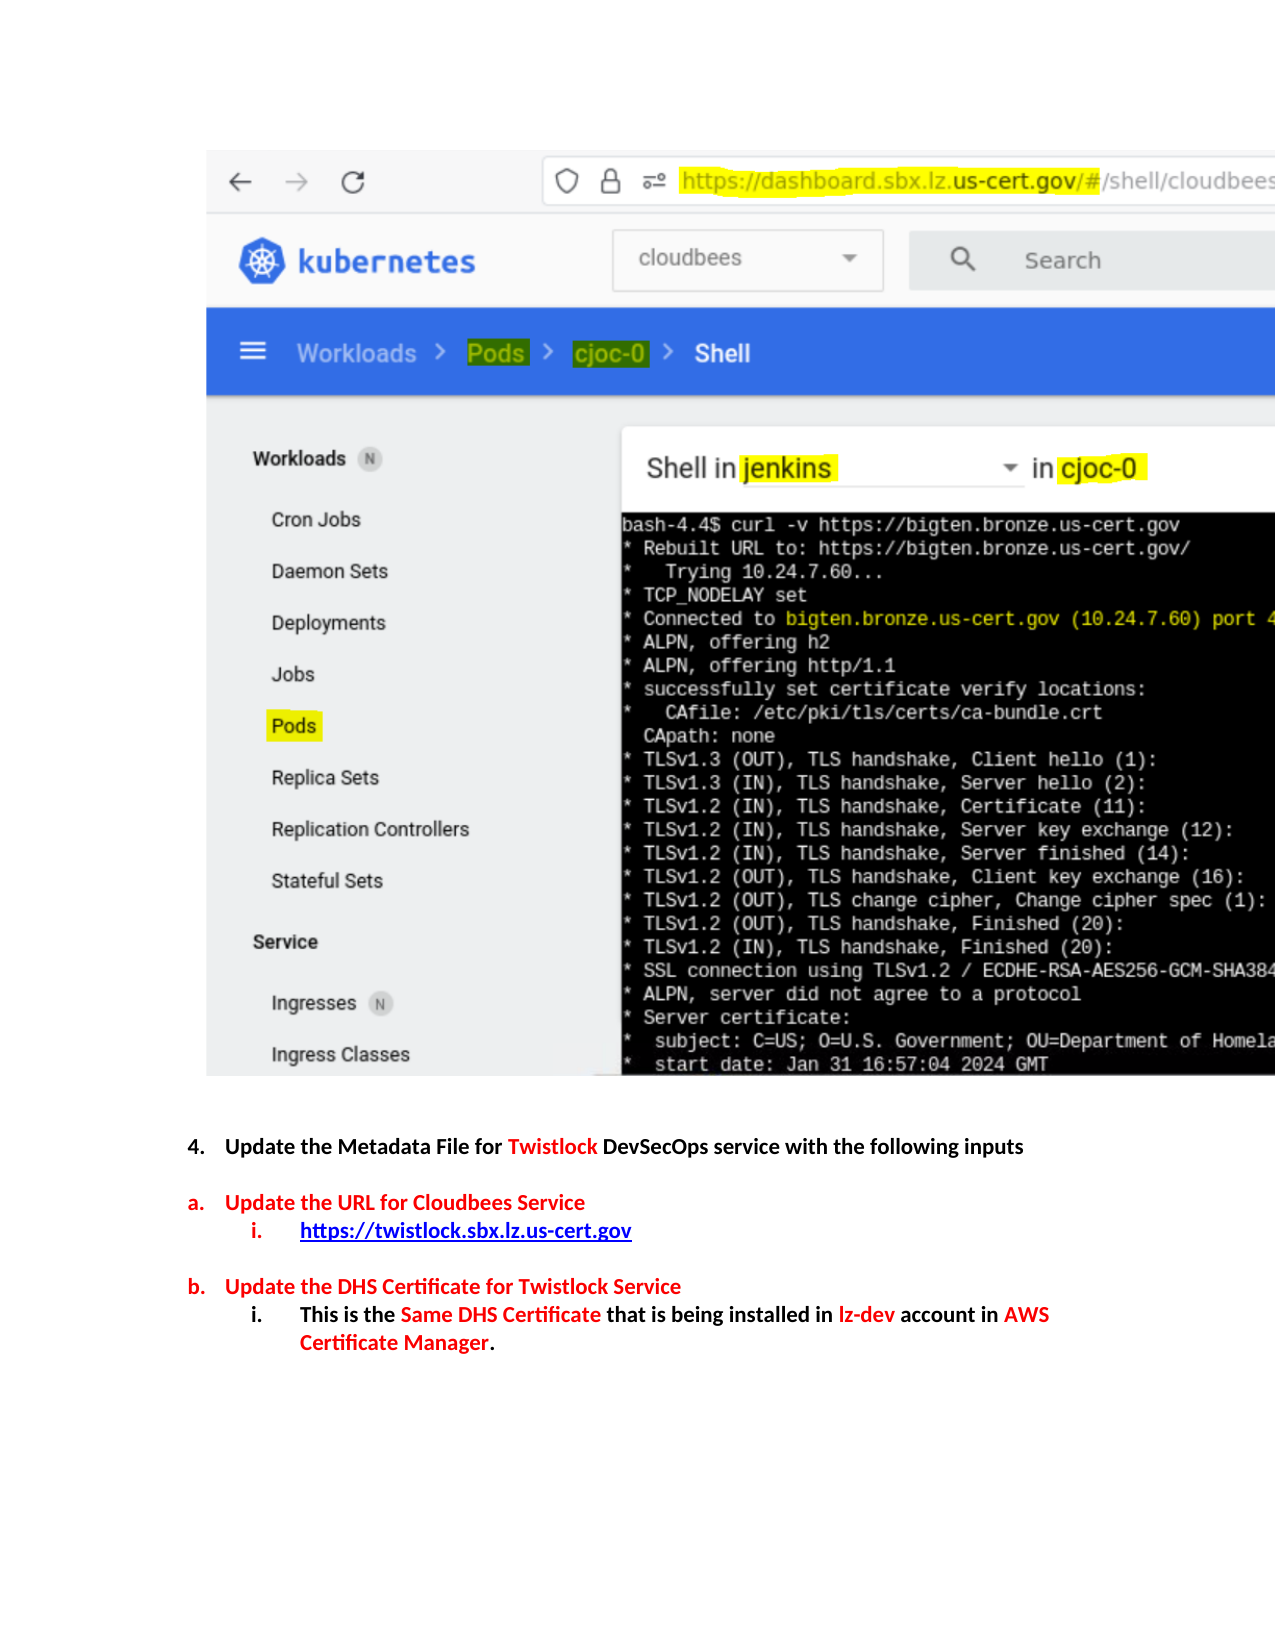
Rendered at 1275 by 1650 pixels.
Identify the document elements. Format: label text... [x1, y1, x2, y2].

list This is the Same DHS Certificate that is being installed in lz-dev account in AWS Certificate Manager. [262, 1300, 1125, 1356]
list https://twistlock.sbx.lz.us-cert.gov [262, 1216, 1125, 1244]
picture [206, 150, 1275, 1076]
list Update the Metadata File for Twistlock DevSecOps service with the following inputs [187, 1132, 1125, 1160]
list Update the URL for Cloudbees Service [187, 1188, 1125, 1216]
list Update the DHS Certificate for Twistlock Service [187, 1272, 1125, 1300]
